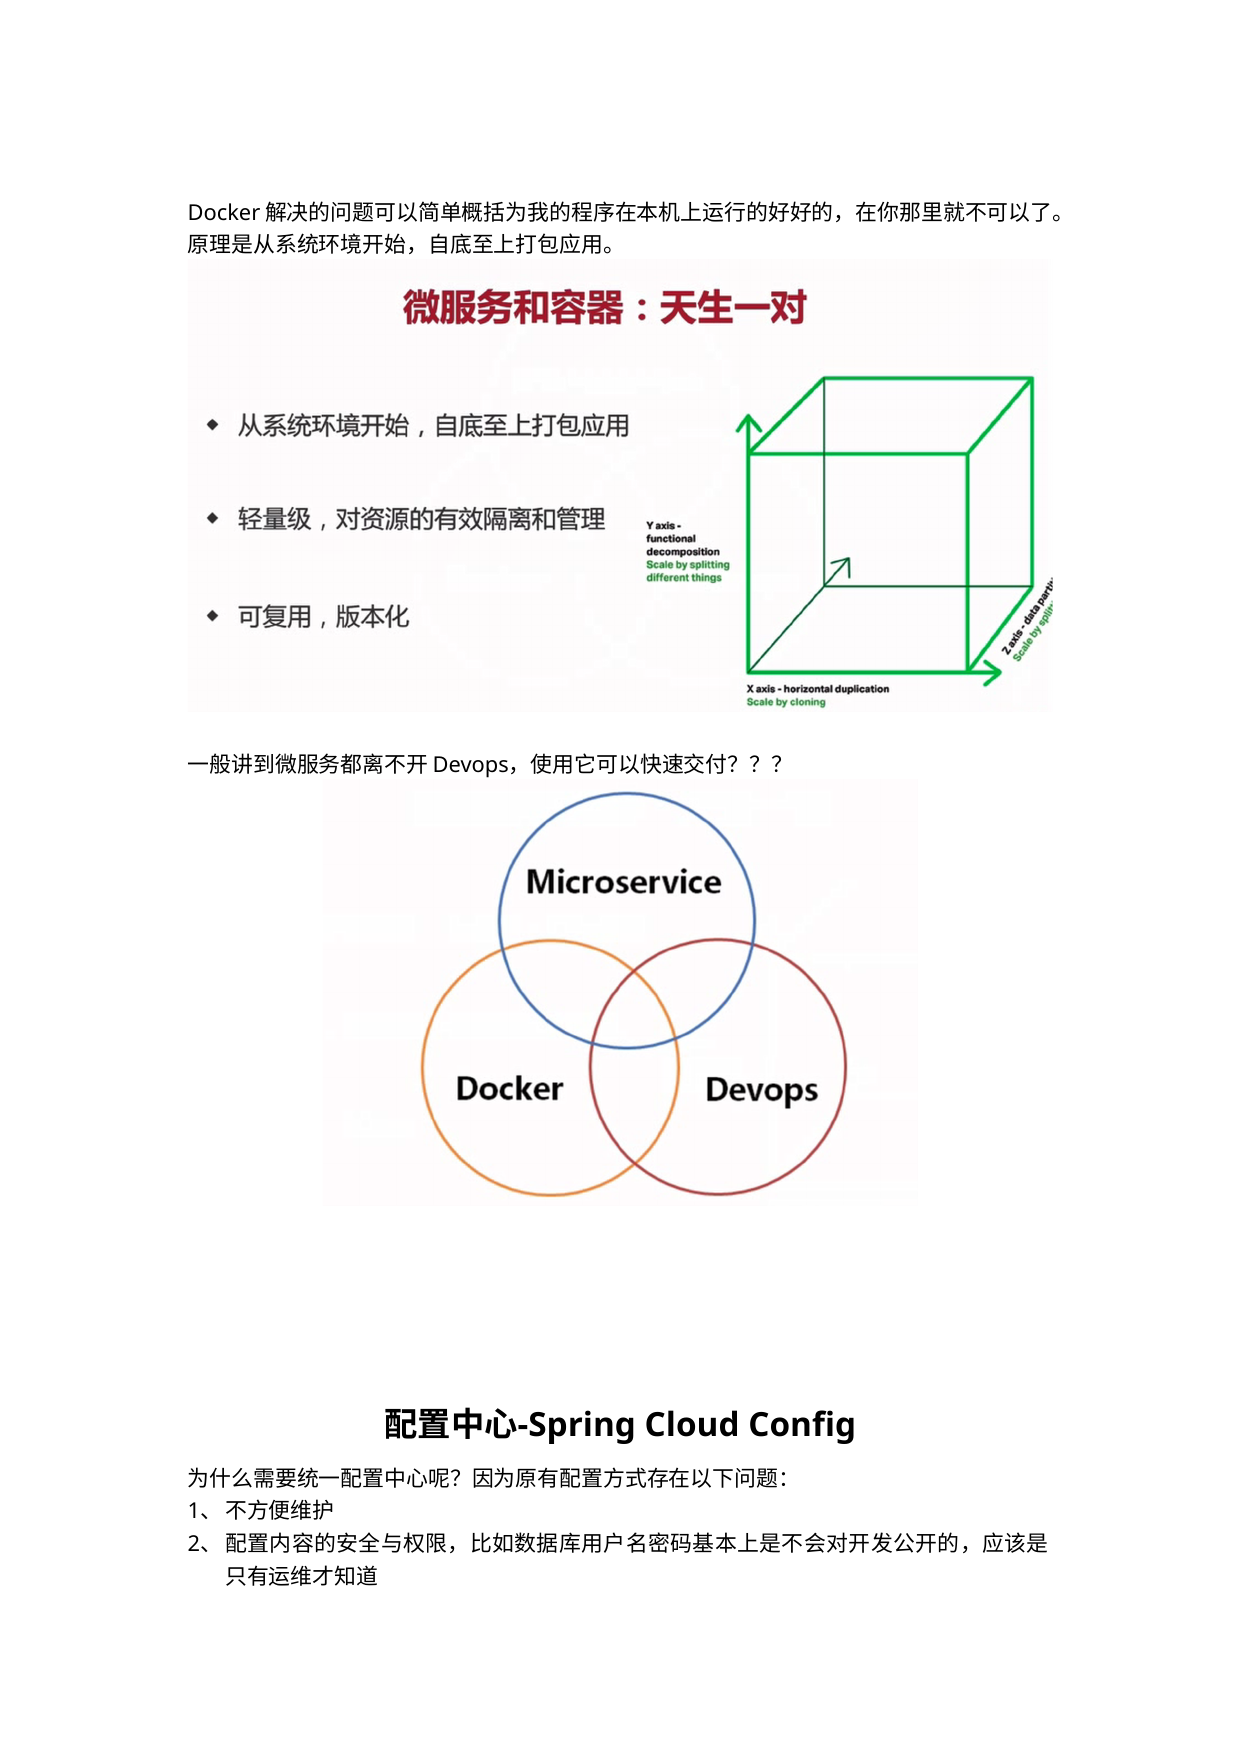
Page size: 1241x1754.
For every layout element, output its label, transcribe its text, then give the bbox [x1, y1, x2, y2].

picture [322, 779, 918, 1206]
list 不方便维护 [187, 1493, 1053, 1526]
title 配置中心-Spring Cloud Config [187, 1389, 1053, 1454]
text 一般讲到微服务都离不开Devops，使用它可以快速交付？？？ [187, 747, 1053, 779]
text Docker解决的问题可以简单概括为我的程序在本机上运行的好好的，在你那里就不可以了。 [187, 194, 1053, 227]
list 配置内容的安全与权限，比如数据库用户名密码基本上是不会对开发公开的，应该是只有运维才知道 [187, 1526, 1053, 1591]
text 为什么需要统一配置中心呢？因为原有配置方式存在以下问题： [187, 1461, 1053, 1493]
picture [187, 259, 1053, 712]
text 原理是从系统环境开始，自底至上打包应用。 [187, 227, 1053, 259]
